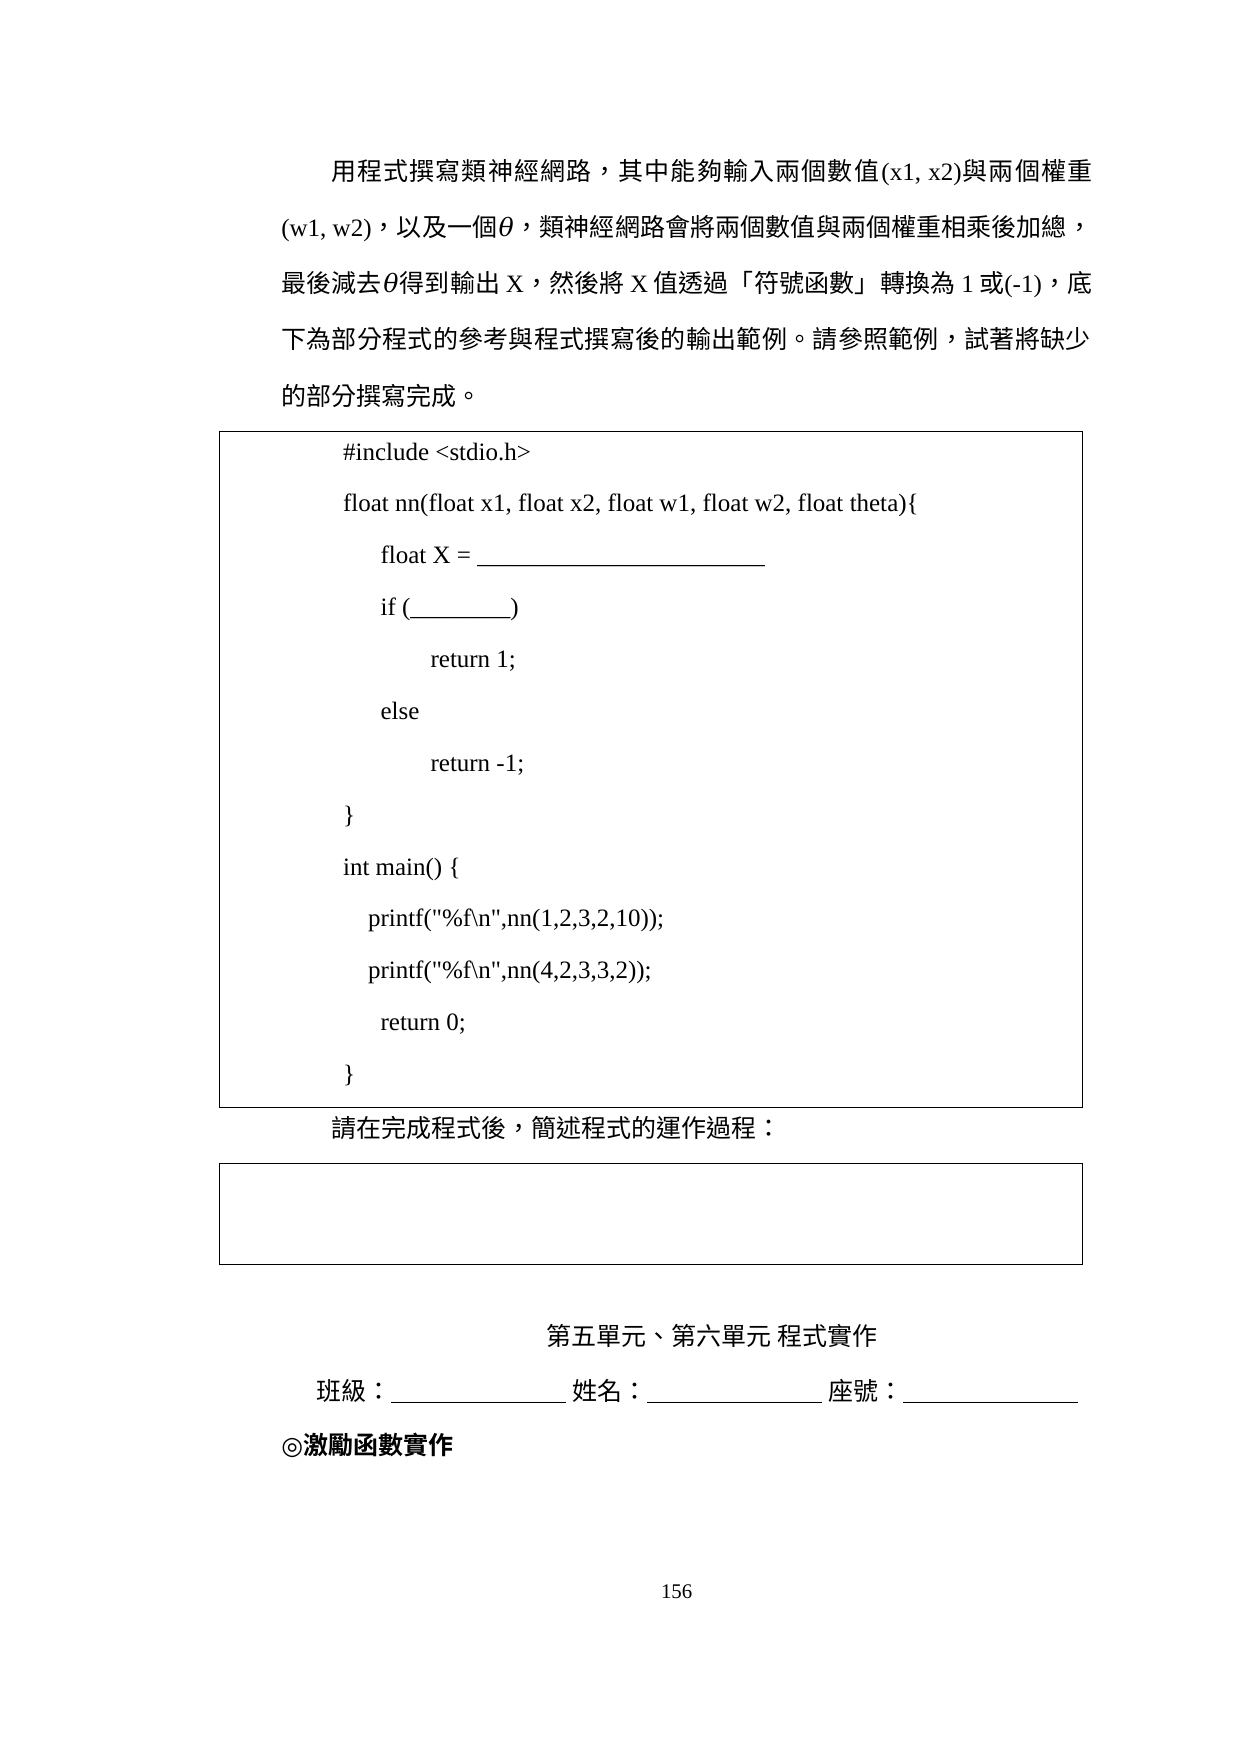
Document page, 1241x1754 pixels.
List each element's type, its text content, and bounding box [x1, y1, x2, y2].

text 用程式撰寫類神經網路，其中能夠輸入兩個數值(x1, x2)與兩個權重(w1, w2)，以及一個𝜃，類神經網路會將兩個數值與兩個權重相乘後加總，最後減去𝜃得到輸出X，然後將X值透過「符號函數」轉換為1或(-1)，底下為部分程式的參考與程式撰寫後的輸出範例。請參照範例，試著將缺少的部分撰寫完成。 [281, 151, 1092, 413]
table_header [220, 1164, 1082, 1264]
text 班級：＿＿＿＿＿＿＿ 姓名：＿＿＿＿＿＿＿ 座號：＿＿＿＿＿＿＿ [281, 1371, 1092, 1407]
text ◎激勵函數實作 [281, 1425, 1092, 1462]
text 請在完成程式後，簡述程式的運作過程： [281, 1108, 1092, 1145]
table_header #include <stdio.h> float nn(float x1, float x2, float w1, float w2, float theta){ float X = _______________________ if (________) return 1; else return -1; } int main() { printf("%f\n",nn(1,2,3,2,10)); printf("%f\n",nn(4,2,3,3,2)); return 0; } [220, 432, 1082, 1107]
text 第五單元、第六單元 程式實作 [281, 1317, 1092, 1353]
